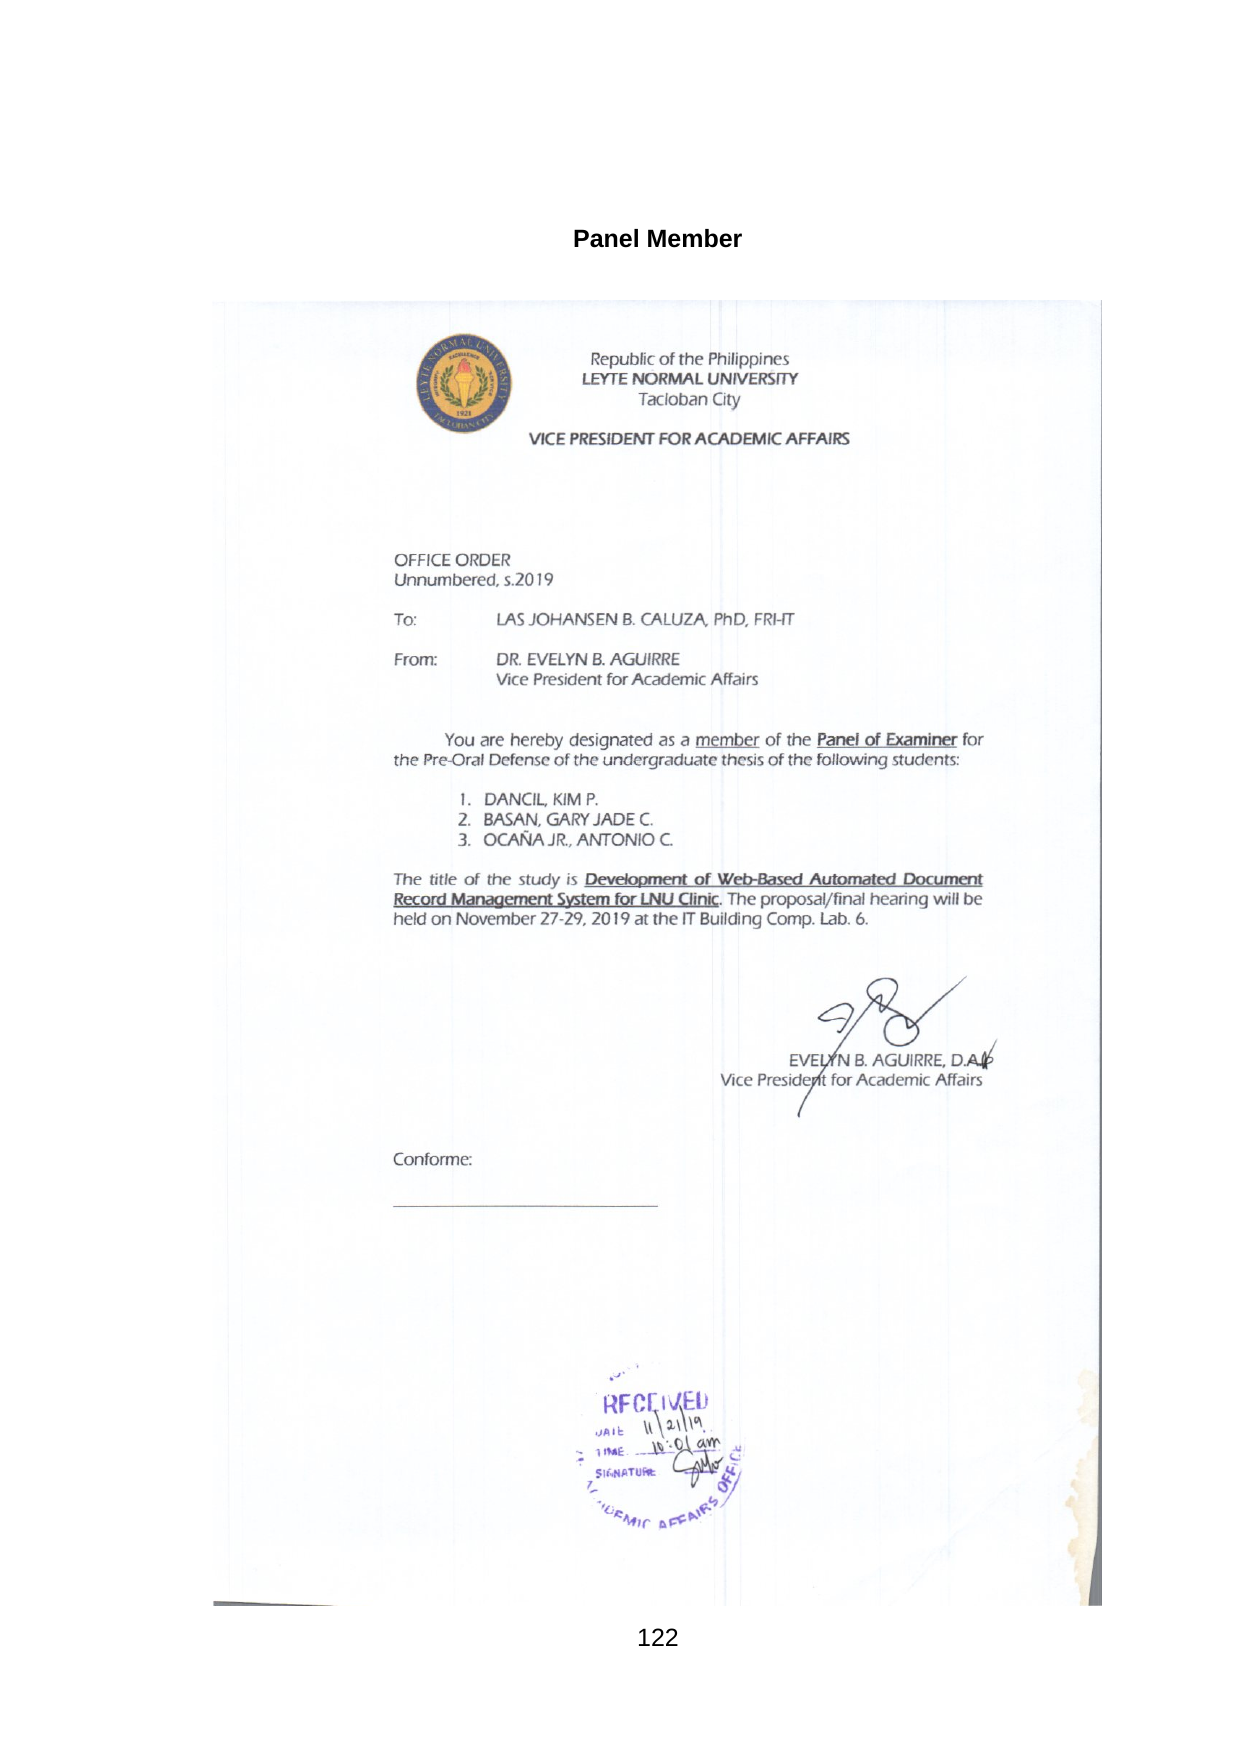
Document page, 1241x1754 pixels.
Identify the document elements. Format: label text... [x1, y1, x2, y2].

text Panel Member [225, 224, 1090, 253]
picture [211, 300, 1102, 1602]
